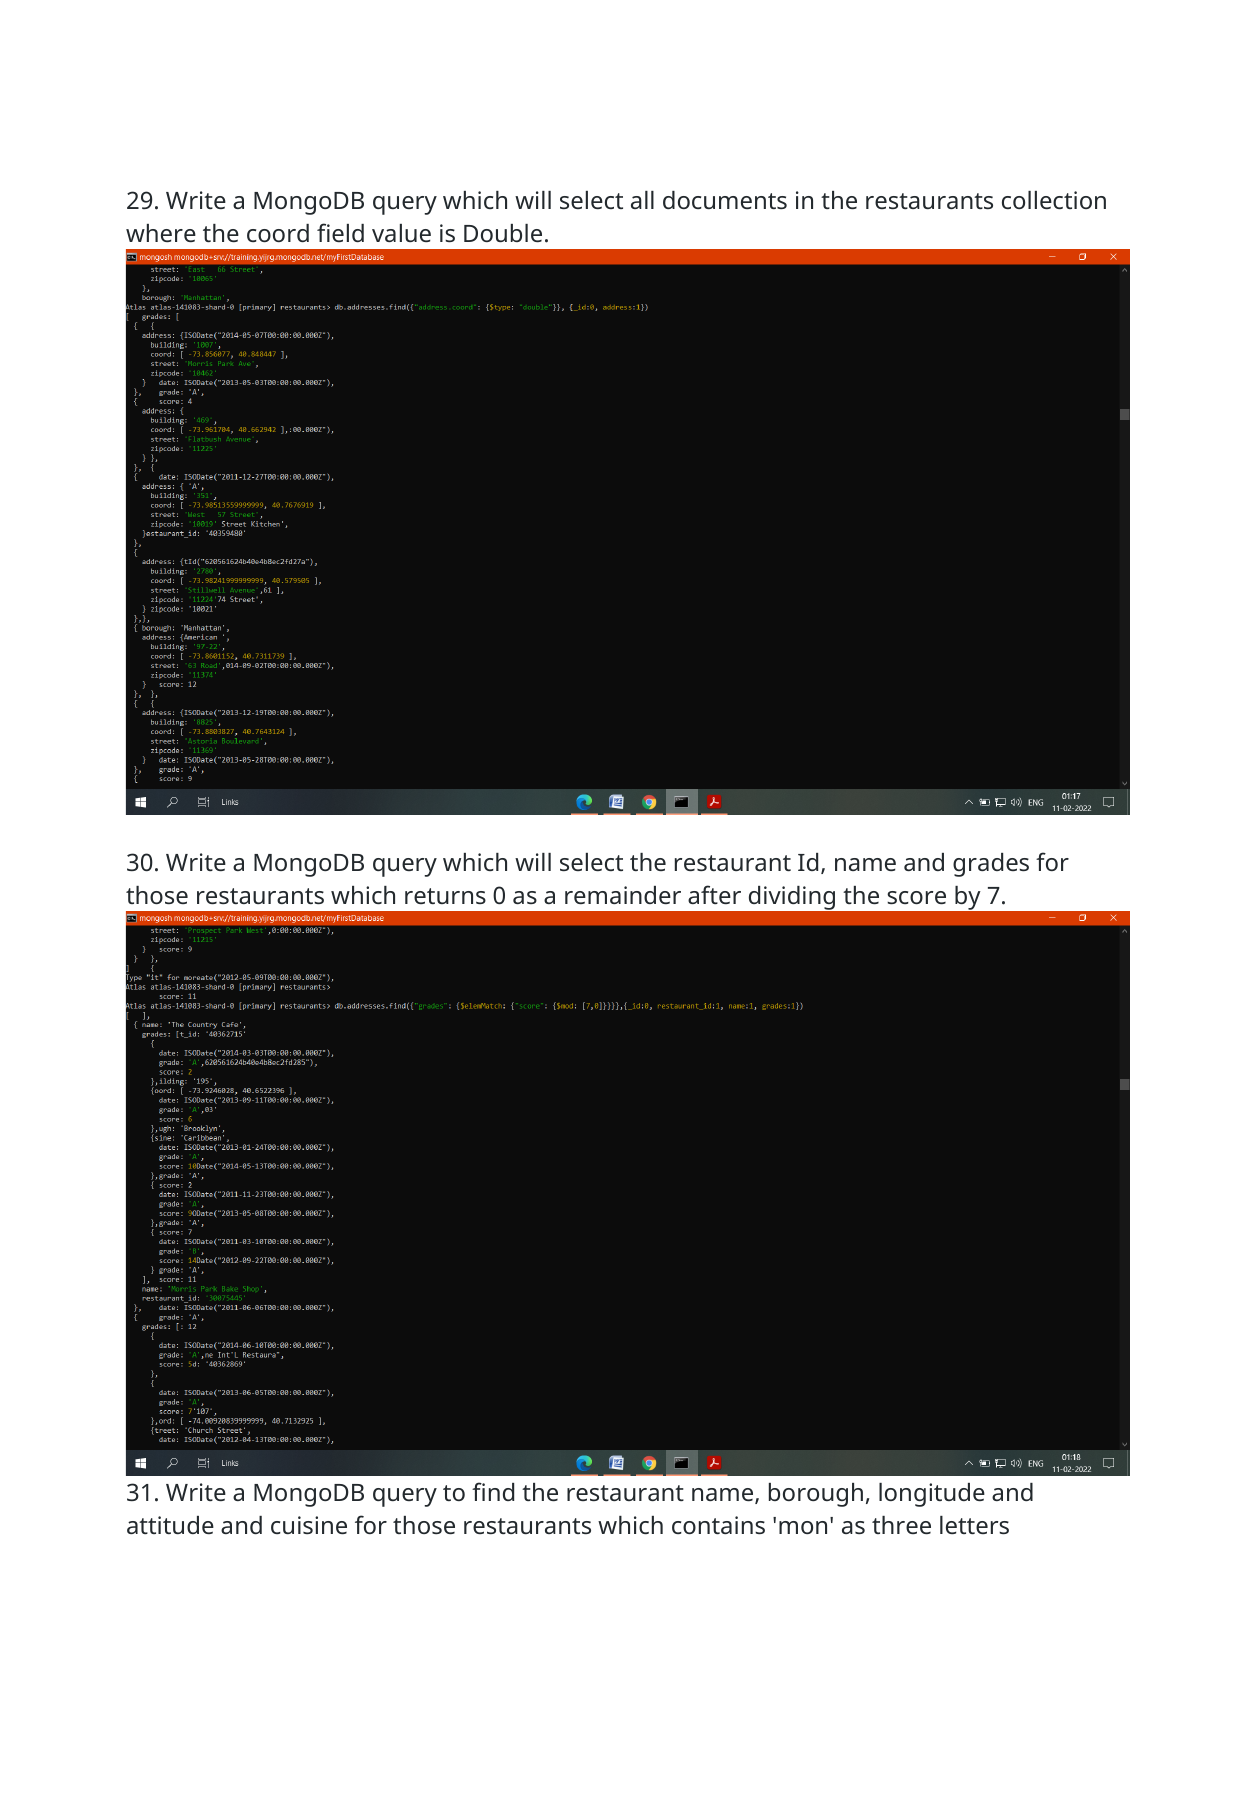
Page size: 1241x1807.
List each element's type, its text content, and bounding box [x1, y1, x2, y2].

picture [125, 911, 1130, 1476]
text 30. Write a MongoDB query which will select the restaurant Id, name and grades for those restaurants which returns 0 as a remainder after dividing the score by 7. [126, 846, 1130, 911]
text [126, 1476, 1130, 1541]
picture [125, 249, 1130, 815]
text 29. Write a MongoDB query which will select all documents in the restaurants collection where the coord field value is Double. [126, 184, 1130, 249]
